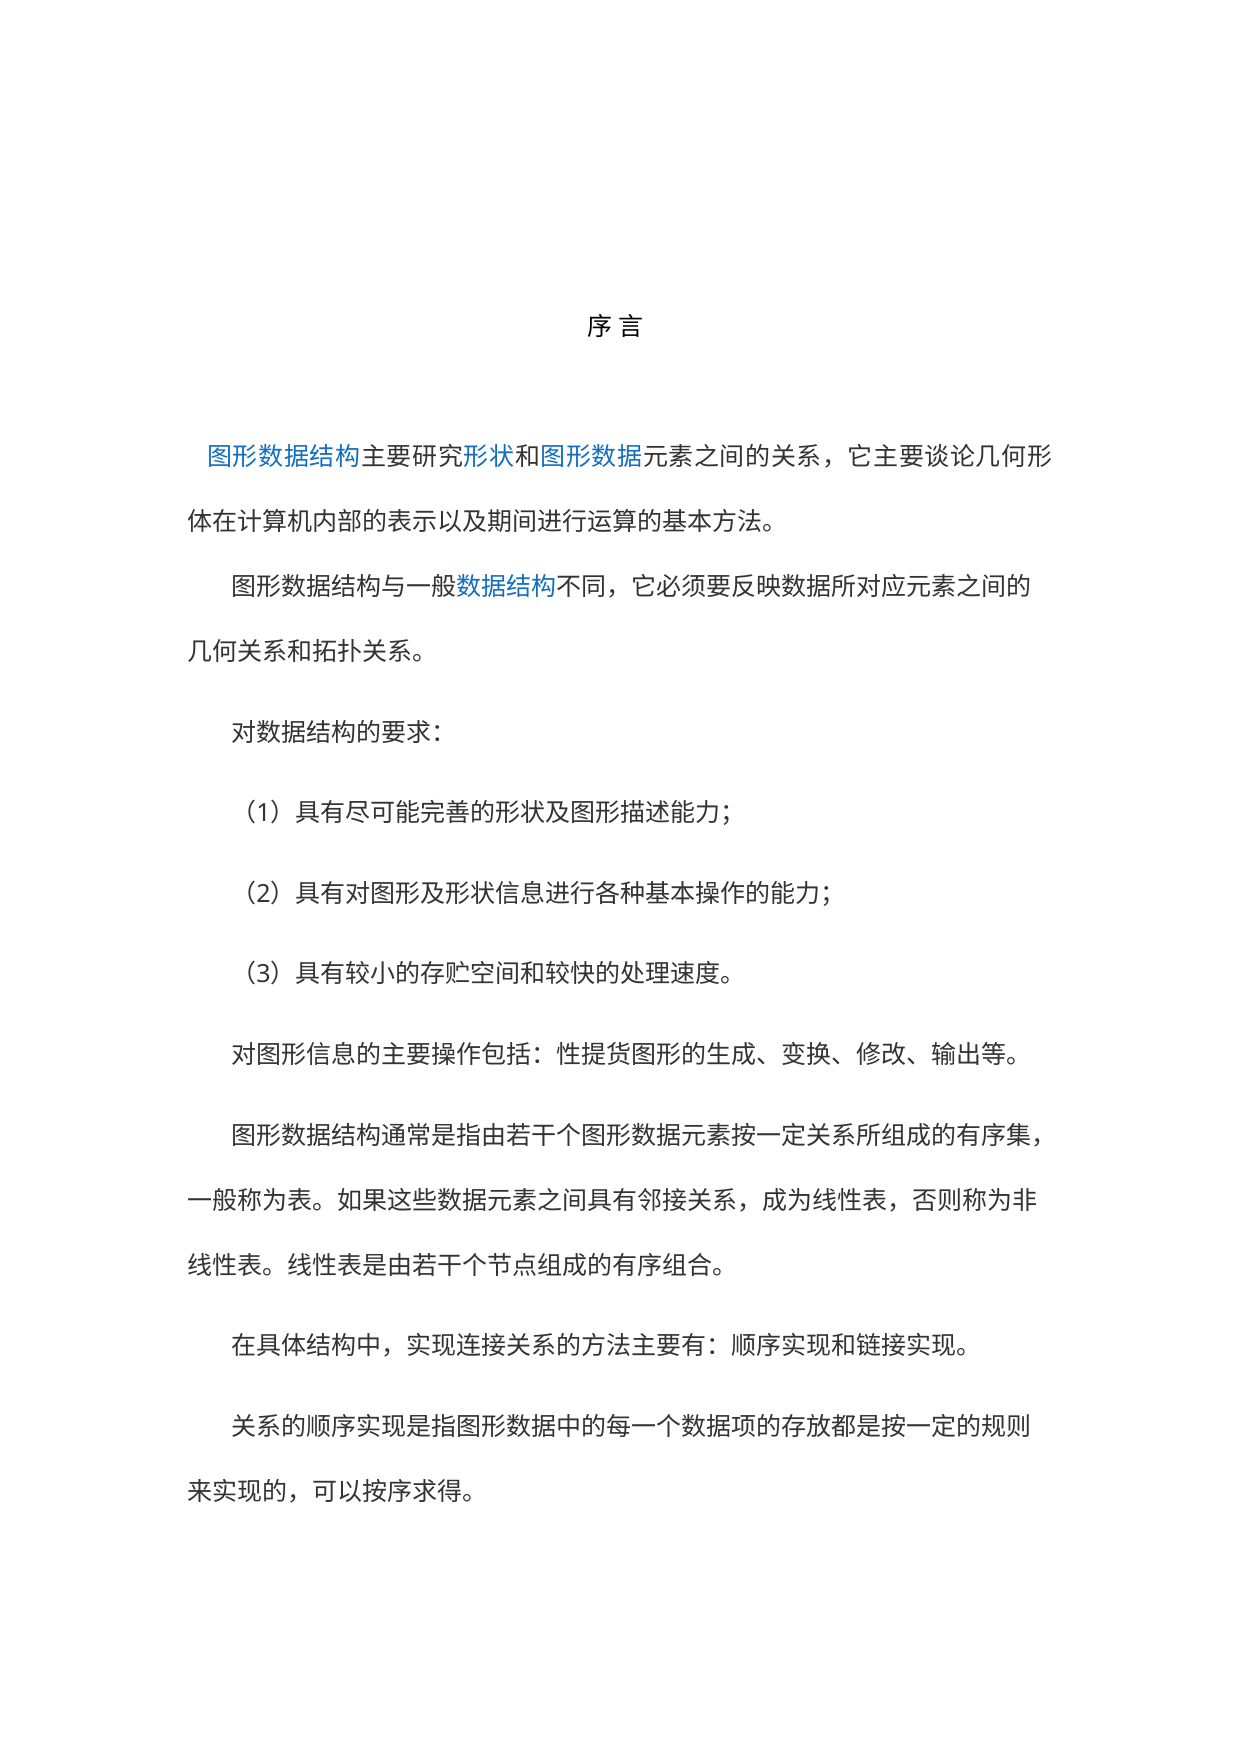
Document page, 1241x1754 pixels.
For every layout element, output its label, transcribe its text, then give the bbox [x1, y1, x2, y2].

text 关系的顺序实现是指图形数据中的每一个数据项的存放都是按一定的规则来实现的，可以按序求得。 [187, 1392, 1053, 1522]
text 在具体结构中，实现连接关系的方法主要有：顺序实现和链接实现。 [187, 1311, 1053, 1376]
text 图形数据结构与一般数据结构不同，它必须要反映数据所对应元素之间的几何关系和拓扑关系。 [187, 552, 1053, 682]
text 图形数据结构主要研究形状和图形数据元素之间的关系，它主要谈论几何形体在计算机内部的表示以及期间进行运算的基本方法。 [187, 422, 1053, 552]
text 序 言 [187, 292, 1053, 357]
text 图形数据结构通常是指由若干个图形数据元素按一定关系所组成的有序集，一般称为表。如果这些数据元素之间具有邻接关系，成为线性表，否则称为非线性表。线性表是由若干个节点组成的有序组合。 [187, 1101, 1053, 1296]
text （2）具有对图形及形状信息进行各种基本操作的能力； [187, 859, 1053, 924]
text 对数据结构的要求： [187, 698, 1053, 763]
text （1）具有尽可能完善的形状及图形描述能力； [187, 778, 1053, 843]
text （3）具有较小的存贮空间和较快的处理速度。 [187, 939, 1053, 1004]
text 对图形信息的主要操作包括：性提货图形的生成、变换、修改、输出等。 [187, 1020, 1053, 1085]
